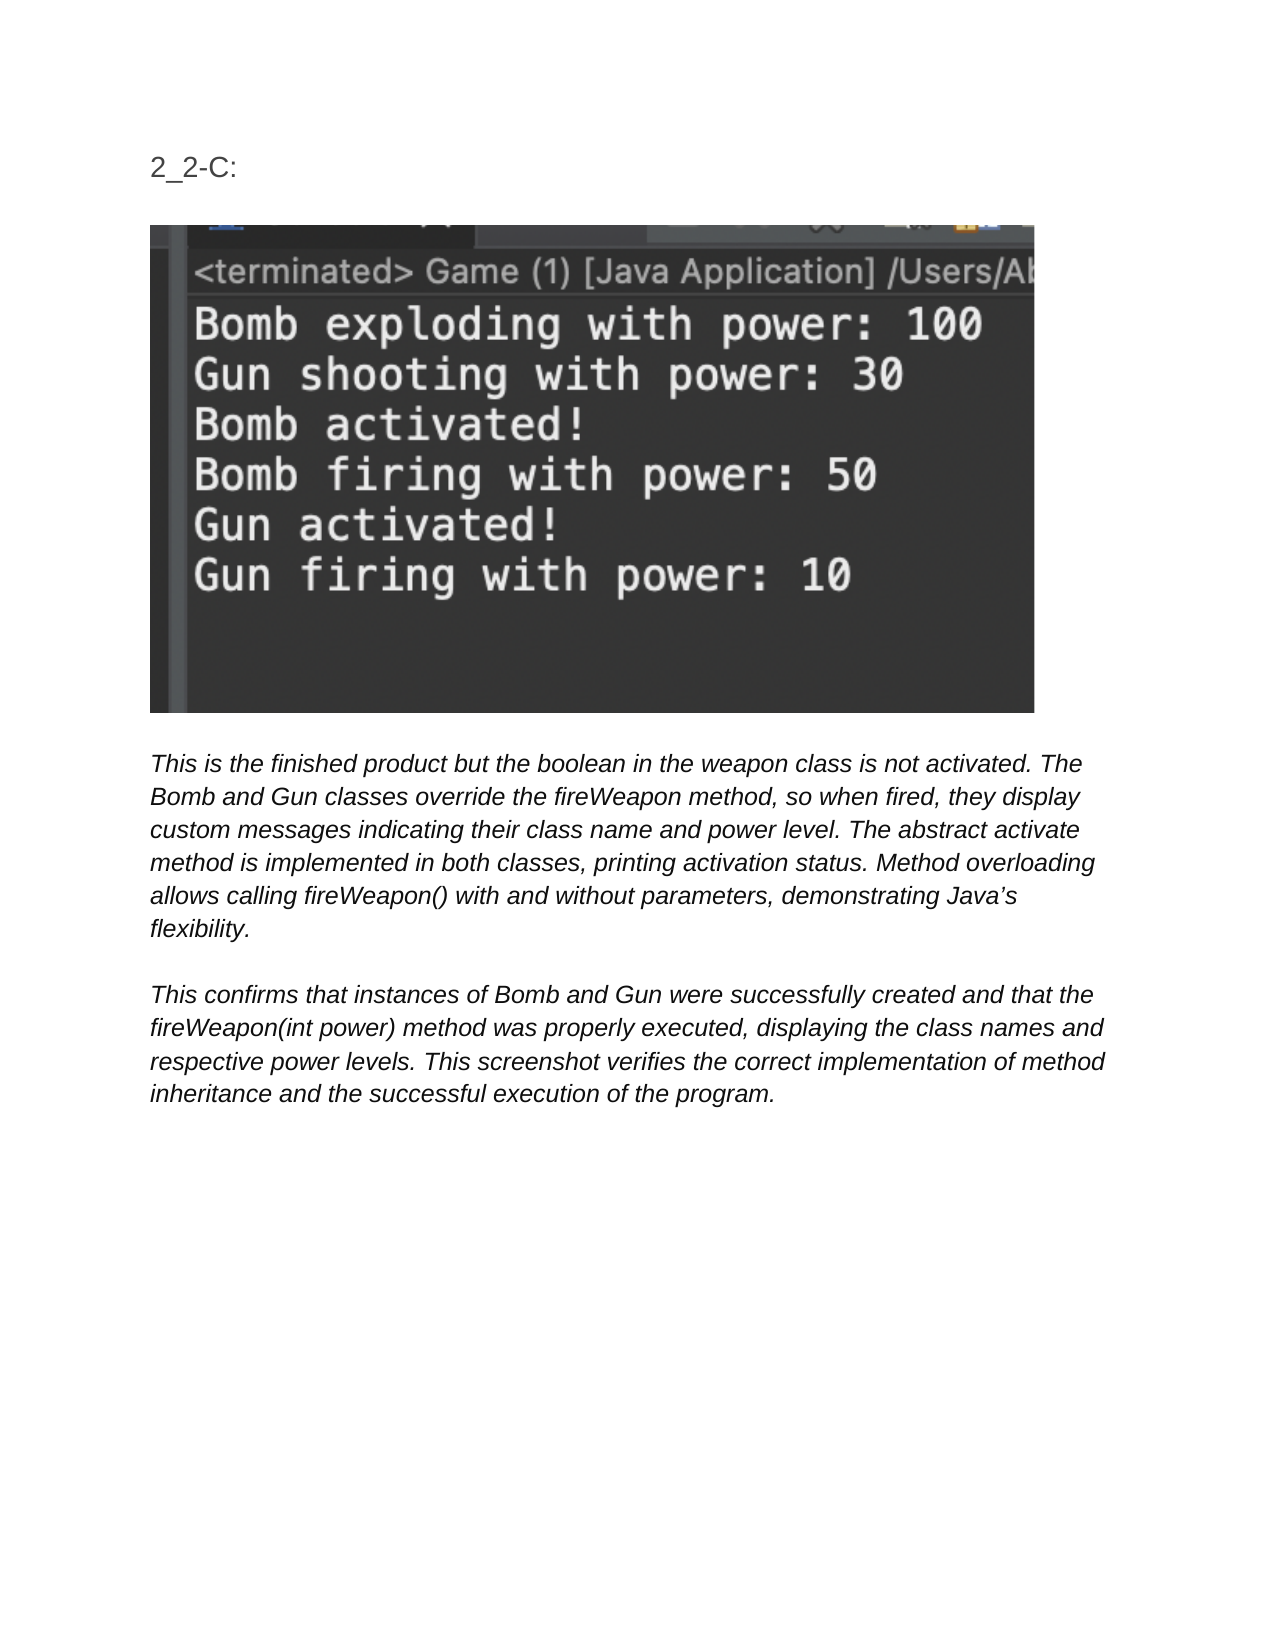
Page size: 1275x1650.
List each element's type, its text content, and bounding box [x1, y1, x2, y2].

text This is the finished product but the boolean in the weapon class is not activated. The Bomb and Gun classes override the fireWeapon method, so when fired, they display custom messages indicating their class name and power level. The abstract activate method is implemented in both classes, printing activation status. Method overloading allows calling fireWeapon() with and without parameters, demonstrating Java’s flexibility. [150, 749, 1125, 943]
text This confirms that instances of Bomb and Gun were successfully created and that the fireWeapon(int power) method was properly executed, displaying the class names and respective power levels. This screenshot verifies the correct implementation of method inheritance and the successful execution of the program. [150, 980, 1125, 1108]
subtitle 2_2-C: [150, 150, 1125, 183]
picture [150, 225, 1035, 713]
